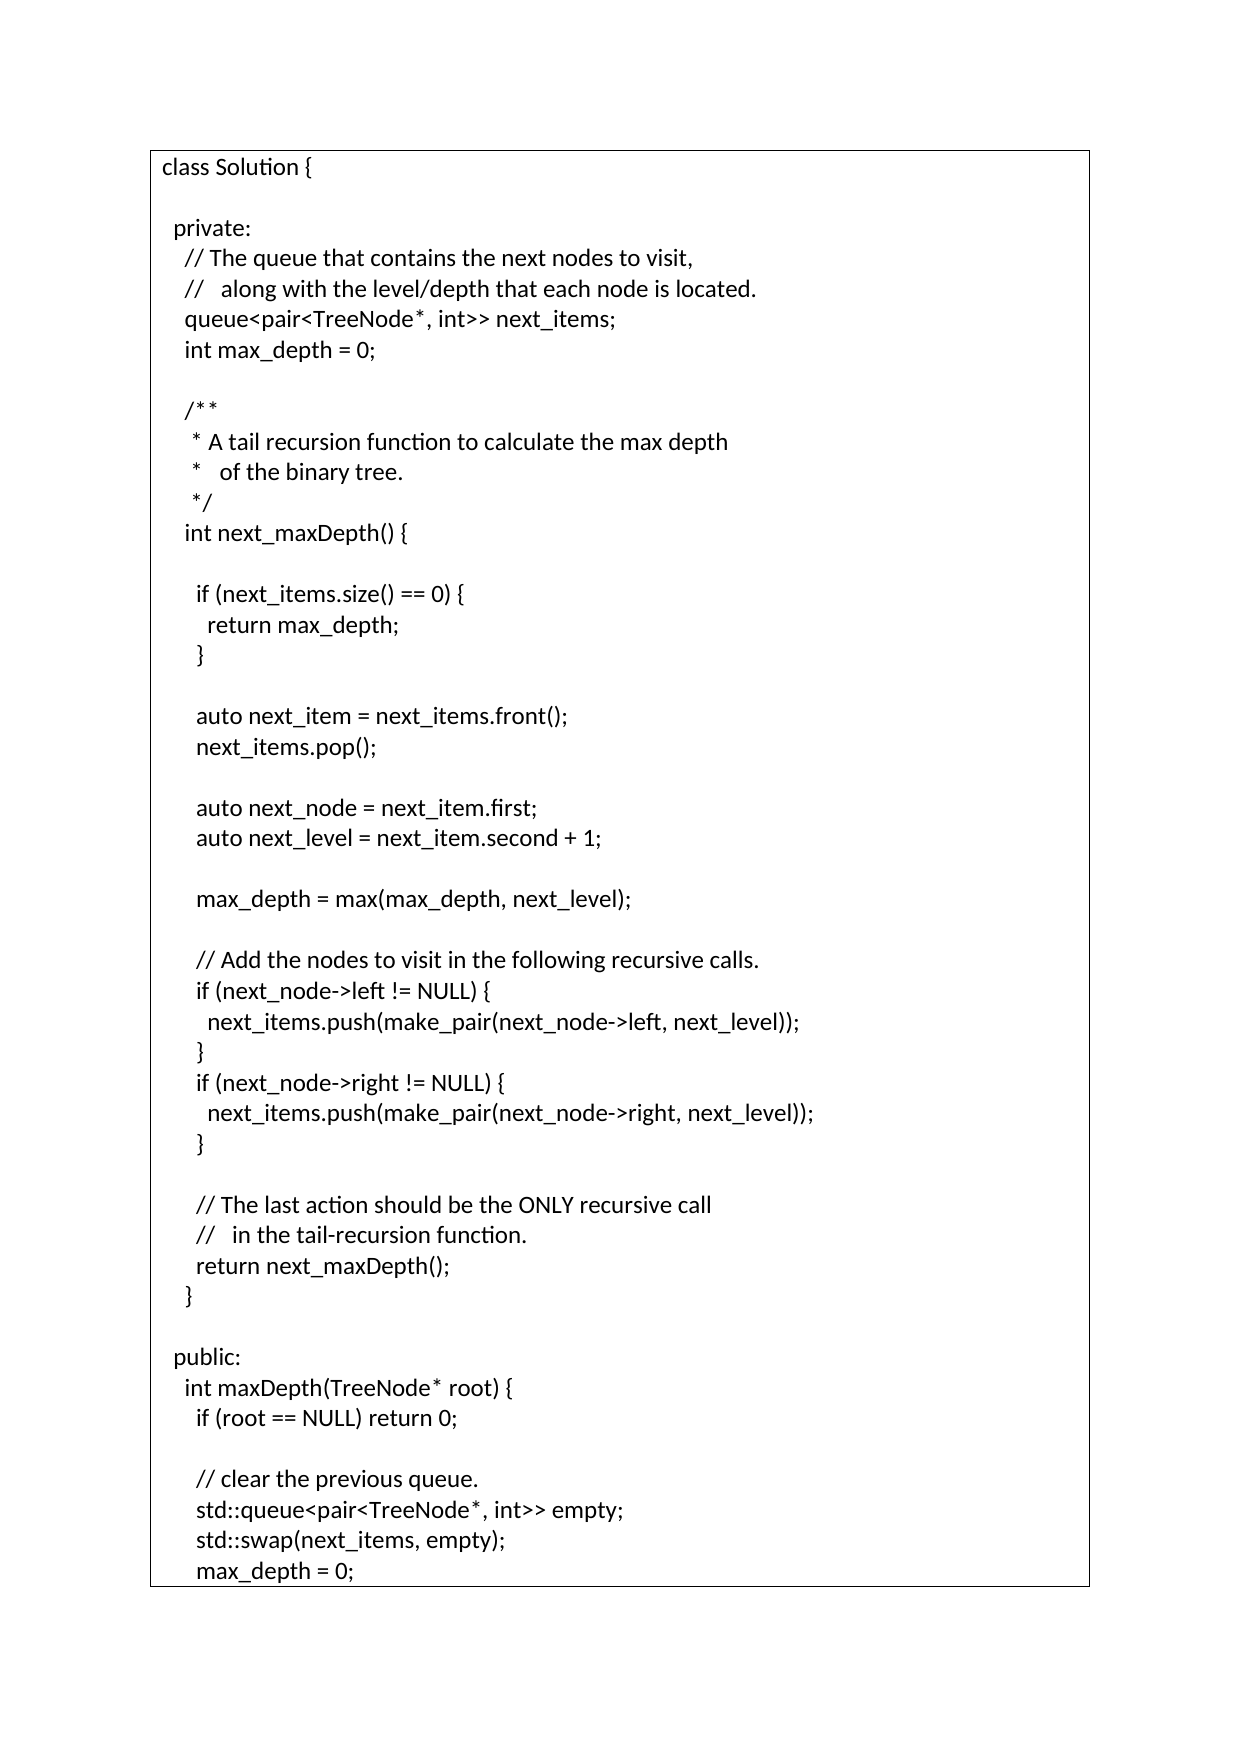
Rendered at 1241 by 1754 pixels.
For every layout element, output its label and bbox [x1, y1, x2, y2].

table_header [151, 151, 1089, 1586]
